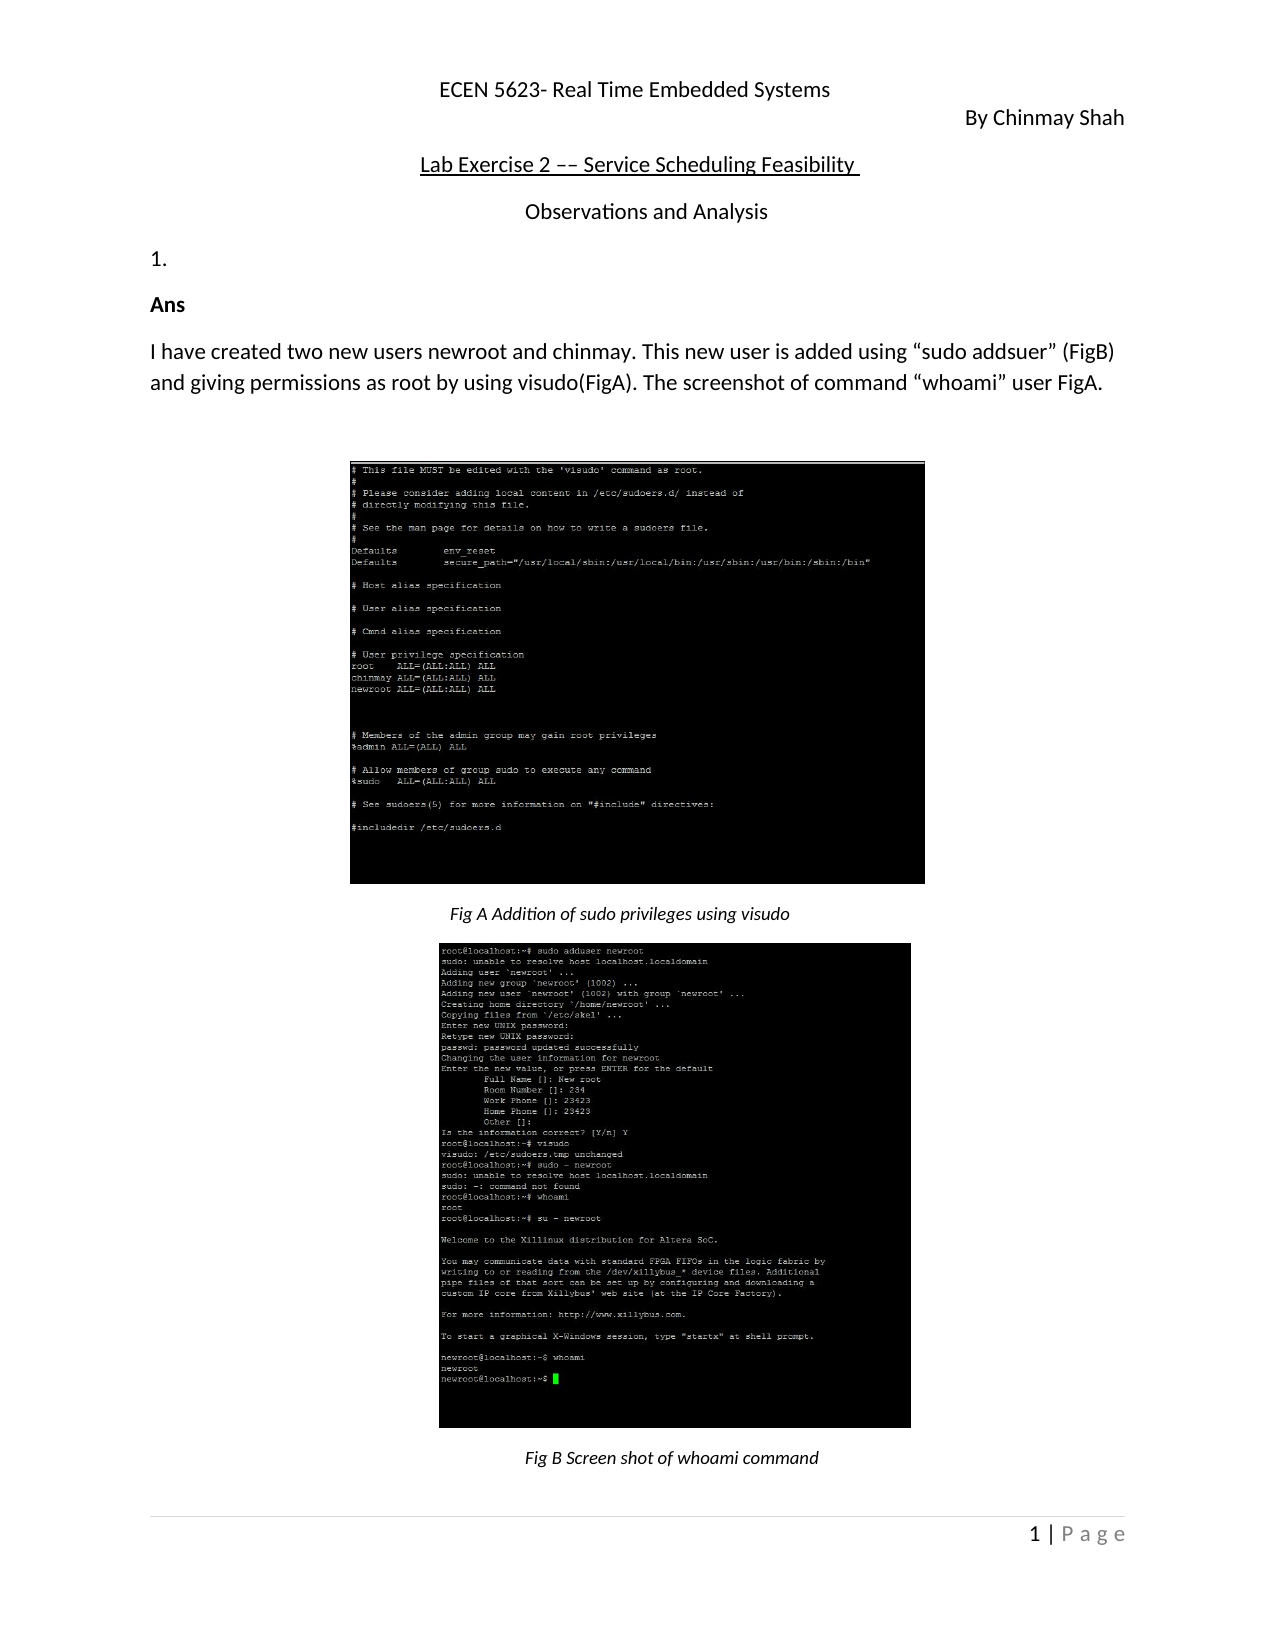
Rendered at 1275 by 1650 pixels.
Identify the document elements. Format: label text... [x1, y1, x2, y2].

text Ans [150, 291, 1125, 319]
picture [439, 943, 911, 1428]
text Observations and Analysis [450, 197, 1125, 225]
text Fig B Screen shot of whoami command [450, 1446, 1125, 1469]
picture [350, 461, 925, 884]
text I have created two new users newroot and chinmay. This new user is added using “sudo addsuer” (FigB) and giving permissions as root by using visudo(FigA). The screenshot of command “whoami” user FigA. [150, 337, 1125, 396]
text Fig A Addition of sudo privileges using visudo [375, 903, 1125, 926]
text Lab Exercise 2 –– Service Scheduling Feasibility [150, 150, 1125, 178]
text 1. [150, 244, 1125, 272]
